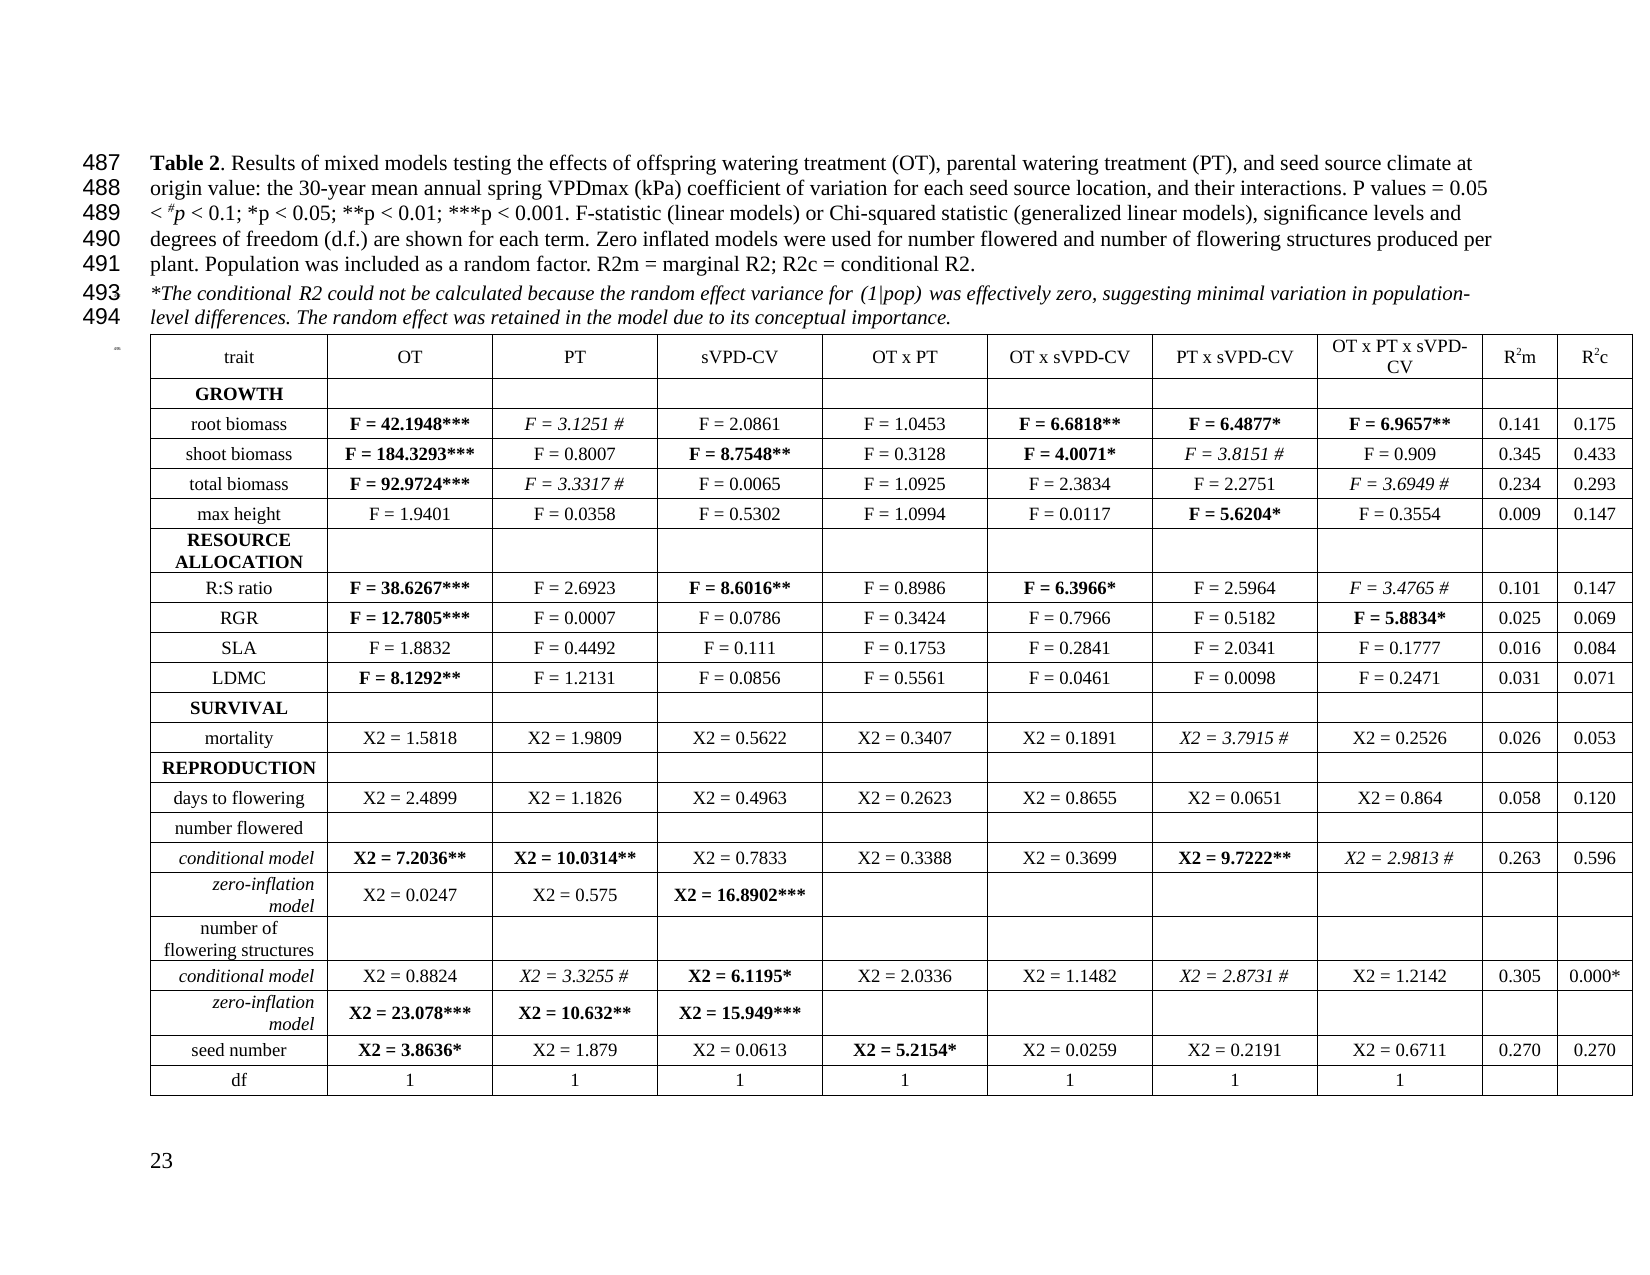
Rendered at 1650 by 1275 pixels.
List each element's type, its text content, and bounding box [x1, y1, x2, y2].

table_cell root biomass [151, 409, 327, 438]
table_cell 1 [1318, 1066, 1482, 1094]
table_cell 0.026 [1483, 723, 1557, 752]
table_cell seed number [151, 1036, 327, 1064]
table_cell [1318, 529, 1482, 572]
table_cell X2 = 0.2623 [823, 783, 987, 812]
table_cell F = 0.0098 [1153, 663, 1317, 692]
table_cell [1558, 379, 1632, 408]
table_cell F = 0.111 [658, 633, 822, 662]
table_cell conditional model [151, 843, 327, 872]
table_cell X2 = 2.4899 [328, 783, 492, 812]
table_cell X2 = 1.1826 [493, 783, 657, 812]
table_cell F = 4.0071* [988, 439, 1152, 468]
table_cell 0.025 [1483, 603, 1557, 632]
table_cell [493, 693, 657, 722]
table_cell RESOURCE ALLOCATION [151, 529, 327, 572]
table_cell F = 0.0358 [493, 499, 657, 528]
table_cell [1558, 1066, 1632, 1094]
table_cell X2 = 0.4963 [658, 783, 822, 812]
table_cell X2 = 0.5622 [658, 723, 822, 752]
table_cell X2 = 1.879 [493, 1036, 657, 1064]
table_cell X2 = 10.632** [493, 991, 657, 1034]
table_cell [493, 379, 657, 408]
table_cell 0.016 [1483, 633, 1557, 662]
table_cell [493, 813, 657, 842]
table_cell [1483, 1066, 1557, 1094]
table_cell SURVIVAL [151, 693, 327, 722]
table_cell [1318, 917, 1482, 960]
table_cell [823, 873, 987, 916]
table_cell F = 8.7548** [658, 439, 822, 468]
table_cell [823, 379, 987, 408]
table_cell [493, 529, 657, 572]
table_cell [988, 813, 1152, 842]
table_cell X2 = 0.0613 [658, 1036, 822, 1064]
table_cell F = 1.0453 [823, 409, 987, 438]
table_cell [1483, 693, 1557, 722]
table_cell 0.270 [1558, 1036, 1632, 1064]
table_cell number flowered [151, 813, 327, 842]
table_cell [988, 529, 1152, 572]
table_cell 1 [328, 1066, 492, 1094]
table_cell 0.141 [1483, 409, 1557, 438]
table_cell [988, 917, 1152, 960]
text *The conditional R2 could not be calculated because the random effect variance for (1|pop) was effectively zero, suggesting minimal variation in population-level differences. The random effect was retained in the model due to its conceptual importance. [150, 281, 1500, 329]
table_header sVPD-CV [658, 335, 822, 378]
table_cell F = 0.4492 [493, 633, 657, 662]
table_cell 0.175 [1558, 409, 1632, 438]
table_cell F = 0.3128 [823, 439, 987, 468]
table_cell [1318, 753, 1482, 782]
table_cell 0.120 [1558, 783, 1632, 812]
table_cell [823, 693, 987, 722]
table_cell F = 2.2751 [1153, 469, 1317, 498]
table_cell [1153, 753, 1317, 782]
table_cell 0.263 [1483, 843, 1557, 872]
table_cell 0.069 [1558, 603, 1632, 632]
table_cell F = 0.0856 [658, 663, 822, 692]
table_cell F = 0.3424 [823, 603, 987, 632]
table_cell X2 = 2.8731 # [1153, 961, 1317, 990]
table_cell [658, 753, 822, 782]
table_cell F = 2.0341 [1153, 633, 1317, 662]
table_cell X2 = 0.2526 [1318, 723, 1482, 752]
table_cell 1 [493, 1066, 657, 1094]
table_cell [1558, 873, 1632, 916]
table_header R2c [1558, 335, 1632, 378]
table_cell [823, 917, 987, 960]
table_cell F = 0.909 [1318, 439, 1482, 468]
table_cell X2 = 5.2154* [823, 1036, 987, 1064]
table_cell [1558, 693, 1632, 722]
table_cell X2 = 1.9809 [493, 723, 657, 752]
table_cell F = 1.8832 [328, 633, 492, 662]
table_cell 0.058 [1483, 783, 1557, 812]
table_cell [1318, 379, 1482, 408]
table_cell [328, 917, 492, 960]
table_cell X2 = 1.2142 [1318, 961, 1482, 990]
table_cell F = 2.3834 [988, 469, 1152, 498]
table_cell F = 3.1251 # [493, 409, 657, 438]
table_cell F = 5.8834* [1318, 603, 1482, 632]
table_header trait [151, 335, 327, 378]
table_cell [1558, 753, 1632, 782]
table_cell F = 0.0461 [988, 663, 1152, 692]
table_cell X2 = 3.7915 # [1153, 723, 1317, 752]
table_cell F = 0.8986 [823, 573, 987, 602]
table_cell zero-inflation model [151, 991, 327, 1034]
table_cell [1318, 693, 1482, 722]
table_cell [658, 693, 822, 722]
table_cell X2 = 3.3255 # [493, 961, 657, 990]
table_cell F = 6.3966* [988, 573, 1152, 602]
table_cell number of flowering structures [151, 917, 327, 960]
table_cell 0.031 [1483, 663, 1557, 692]
table_cell [1153, 693, 1317, 722]
table_cell [328, 529, 492, 572]
table_cell RGR [151, 603, 327, 632]
table_cell F = 92.9724*** [328, 469, 492, 498]
table_header PT [493, 335, 657, 378]
table_cell [988, 753, 1152, 782]
table_cell F = 42.1948*** [328, 409, 492, 438]
table_cell X2 = 1.1482 [988, 961, 1152, 990]
table_cell F = 0.5302 [658, 499, 822, 528]
table_cell 0.000* [1558, 961, 1632, 990]
table_cell [1558, 991, 1632, 1034]
table_cell F = 6.6818** [988, 409, 1152, 438]
text Table 2. Results of mixed models testing the effects of offspring watering treatment (OT), parental watering treatment (PT), and seed source climate at origin value: the 30-year mean annual spring VPDmax (kPa) coefficient of variation for each seed source location, and their interactions. P values = 0.05 < #p < 0.1; *p < 0.05; **p < 0.01; ***p < 0.001. F-statistic (linear models) or Chi-squared statistic (generalized linear models), signiﬁcance levels and degrees of freedom (d.f.) are shown for each term. Zero inflated models were used for number flowered and number of flowering structures produced per plant. Population was included as a random factor. R2m = marginal R2; R2c = conditional R2. [150, 150, 1500, 276]
table_cell [328, 693, 492, 722]
table_header OT x PT [823, 335, 987, 378]
table_cell X2 = 23.078*** [328, 991, 492, 1034]
table_cell 0.053 [1558, 723, 1632, 752]
table_cell LDMC [151, 663, 327, 692]
table_cell [988, 991, 1152, 1034]
table_cell [1153, 379, 1317, 408]
table_cell X2 = 0.575 [493, 873, 657, 916]
table_cell 1 [1153, 1066, 1317, 1094]
table_cell F = 184.3293*** [328, 439, 492, 468]
table_cell [823, 753, 987, 782]
table_cell 0.596 [1558, 843, 1632, 872]
table_cell [658, 813, 822, 842]
table_cell [1483, 917, 1557, 960]
table_cell X2 = 16.8902*** [658, 873, 822, 916]
table_cell F = 38.6267*** [328, 573, 492, 602]
table_cell 0.270 [1483, 1036, 1557, 1064]
table_cell 0.433 [1558, 439, 1632, 468]
table_cell F = 5.6204* [1153, 499, 1317, 528]
table_cell F = 0.0007 [493, 603, 657, 632]
table_cell [1153, 991, 1317, 1034]
table_cell X2 = 0.1891 [988, 723, 1152, 752]
table_cell [1153, 529, 1317, 572]
table_cell [658, 529, 822, 572]
table_cell 0.293 [1558, 469, 1632, 498]
table_cell [1483, 379, 1557, 408]
table_header R2m [1483, 335, 1557, 378]
table_cell F = 0.5561 [823, 663, 987, 692]
table_cell X2 = 0.3388 [823, 843, 987, 872]
table_cell F = 8.6016** [658, 573, 822, 602]
table_cell 0.009 [1483, 499, 1557, 528]
table_cell X2 = 0.7833 [658, 843, 822, 872]
table_cell X2 = 0.0259 [988, 1036, 1152, 1064]
table_cell GROWTH [151, 379, 327, 408]
table_cell [1153, 873, 1317, 916]
table_cell F = 1.0925 [823, 469, 987, 498]
table_cell [1483, 813, 1557, 842]
table_cell REPRODUCTION [151, 753, 327, 782]
table_cell F = 0.0117 [988, 499, 1152, 528]
table_cell [1318, 813, 1482, 842]
table_cell [493, 753, 657, 782]
table_cell conditional model [151, 961, 327, 990]
table_cell F = 2.5964 [1153, 573, 1317, 602]
table_cell F = 3.4765 # [1318, 573, 1482, 602]
table_cell [1483, 991, 1557, 1034]
table_cell F = 6.9657** [1318, 409, 1482, 438]
table_cell X2 = 0.8655 [988, 783, 1152, 812]
table_cell X2 = 0.0651 [1153, 783, 1317, 812]
table_cell X2 = 10.0314** [493, 843, 657, 872]
table_cell days to flowering [151, 783, 327, 812]
table_cell 0.147 [1558, 499, 1632, 528]
table_cell [1483, 873, 1557, 916]
table_cell F = 1.0994 [823, 499, 987, 528]
table_cell F = 1.2131 [493, 663, 657, 692]
table_cell [1483, 529, 1557, 572]
table_cell 1 [823, 1066, 987, 1094]
table_header OT x PT x sVPD-CV [1318, 335, 1482, 378]
table_cell X2 = 3.8636* [328, 1036, 492, 1064]
table_cell F = 0.2841 [988, 633, 1152, 662]
table_cell F = 3.6949 # [1318, 469, 1482, 498]
table_cell [493, 917, 657, 960]
table_cell [823, 813, 987, 842]
table_cell F = 0.0065 [658, 469, 822, 498]
table_cell [988, 693, 1152, 722]
table_cell 0.147 [1558, 573, 1632, 602]
table_cell X2 = 0.8824 [328, 961, 492, 990]
table_cell X2 = 0.864 [1318, 783, 1482, 812]
table_cell F = 0.5182 [1153, 603, 1317, 632]
table_cell X2 = 9.7222** [1153, 843, 1317, 872]
table_cell F = 3.8151 # [1153, 439, 1317, 468]
table_cell F = 0.0786 [658, 603, 822, 632]
table_cell [1318, 991, 1482, 1034]
table_cell F = 2.6923 [493, 573, 657, 602]
table_cell max height [151, 499, 327, 528]
table_cell F = 0.1753 [823, 633, 987, 662]
table_cell F = 0.3554 [1318, 499, 1482, 528]
table_cell zero-inflation model [151, 873, 327, 916]
table_cell [328, 813, 492, 842]
table_cell X2 = 0.3407 [823, 723, 987, 752]
table_cell X2 = 0.6711 [1318, 1036, 1482, 1064]
table_cell 0.101 [1483, 573, 1557, 602]
table_cell 0.084 [1558, 633, 1632, 662]
table_cell SLA [151, 633, 327, 662]
table_cell F = 2.0861 [658, 409, 822, 438]
table_cell F = 3.3317 # [493, 469, 657, 498]
table_cell X2 = 0.3699 [988, 843, 1152, 872]
table_cell [1318, 873, 1482, 916]
table_cell 0.234 [1483, 469, 1557, 498]
table_header PT x sVPD-CV [1153, 335, 1317, 378]
table_cell [1558, 917, 1632, 960]
table_cell X2 = 1.5818 [328, 723, 492, 752]
table_cell X2 = 2.0336 [823, 961, 987, 990]
table_cell X2 = 6.1195* [658, 961, 822, 990]
table_cell F = 0.8007 [493, 439, 657, 468]
table_cell 0.071 [1558, 663, 1632, 692]
table_cell F = 0.1777 [1318, 633, 1482, 662]
table_cell [988, 873, 1152, 916]
table_cell 1 [988, 1066, 1152, 1094]
table_cell R:S ratio [151, 573, 327, 602]
table_cell df [151, 1066, 327, 1094]
table_cell [658, 917, 822, 960]
table_cell [1483, 753, 1557, 782]
table_cell 1 [658, 1066, 822, 1094]
table_cell mortality [151, 723, 327, 752]
table_cell 0.305 [1483, 961, 1557, 990]
table_cell X2 = 0.0247 [328, 873, 492, 916]
table_cell X2 = 7.2036** [328, 843, 492, 872]
table_cell F = 0.2471 [1318, 663, 1482, 692]
table_cell X2 = 2.9813 # [1318, 843, 1482, 872]
table_cell [1558, 813, 1632, 842]
table_cell F = 0.7966 [988, 603, 1152, 632]
table_cell [988, 379, 1152, 408]
table_cell [328, 753, 492, 782]
table_cell [658, 379, 822, 408]
table_cell F = 1.9401 [328, 499, 492, 528]
table_header OT x sVPD-CV [988, 335, 1152, 378]
table_cell X2 = 0.2191 [1153, 1036, 1317, 1064]
table_cell X2 = 15.949*** [658, 991, 822, 1034]
table_header OT [328, 335, 492, 378]
table_cell [823, 529, 987, 572]
table_cell [1153, 917, 1317, 960]
table_cell F = 6.4877* [1153, 409, 1317, 438]
table_cell [1153, 813, 1317, 842]
table_cell [1558, 529, 1632, 572]
table_cell F = 12.7805*** [328, 603, 492, 632]
table_cell F = 8.1292** [328, 663, 492, 692]
table_cell shoot biomass [151, 439, 327, 468]
table_cell total biomass [151, 469, 327, 498]
table_cell [823, 991, 987, 1034]
table_cell [328, 379, 492, 408]
table_cell 0.345 [1483, 439, 1557, 468]
